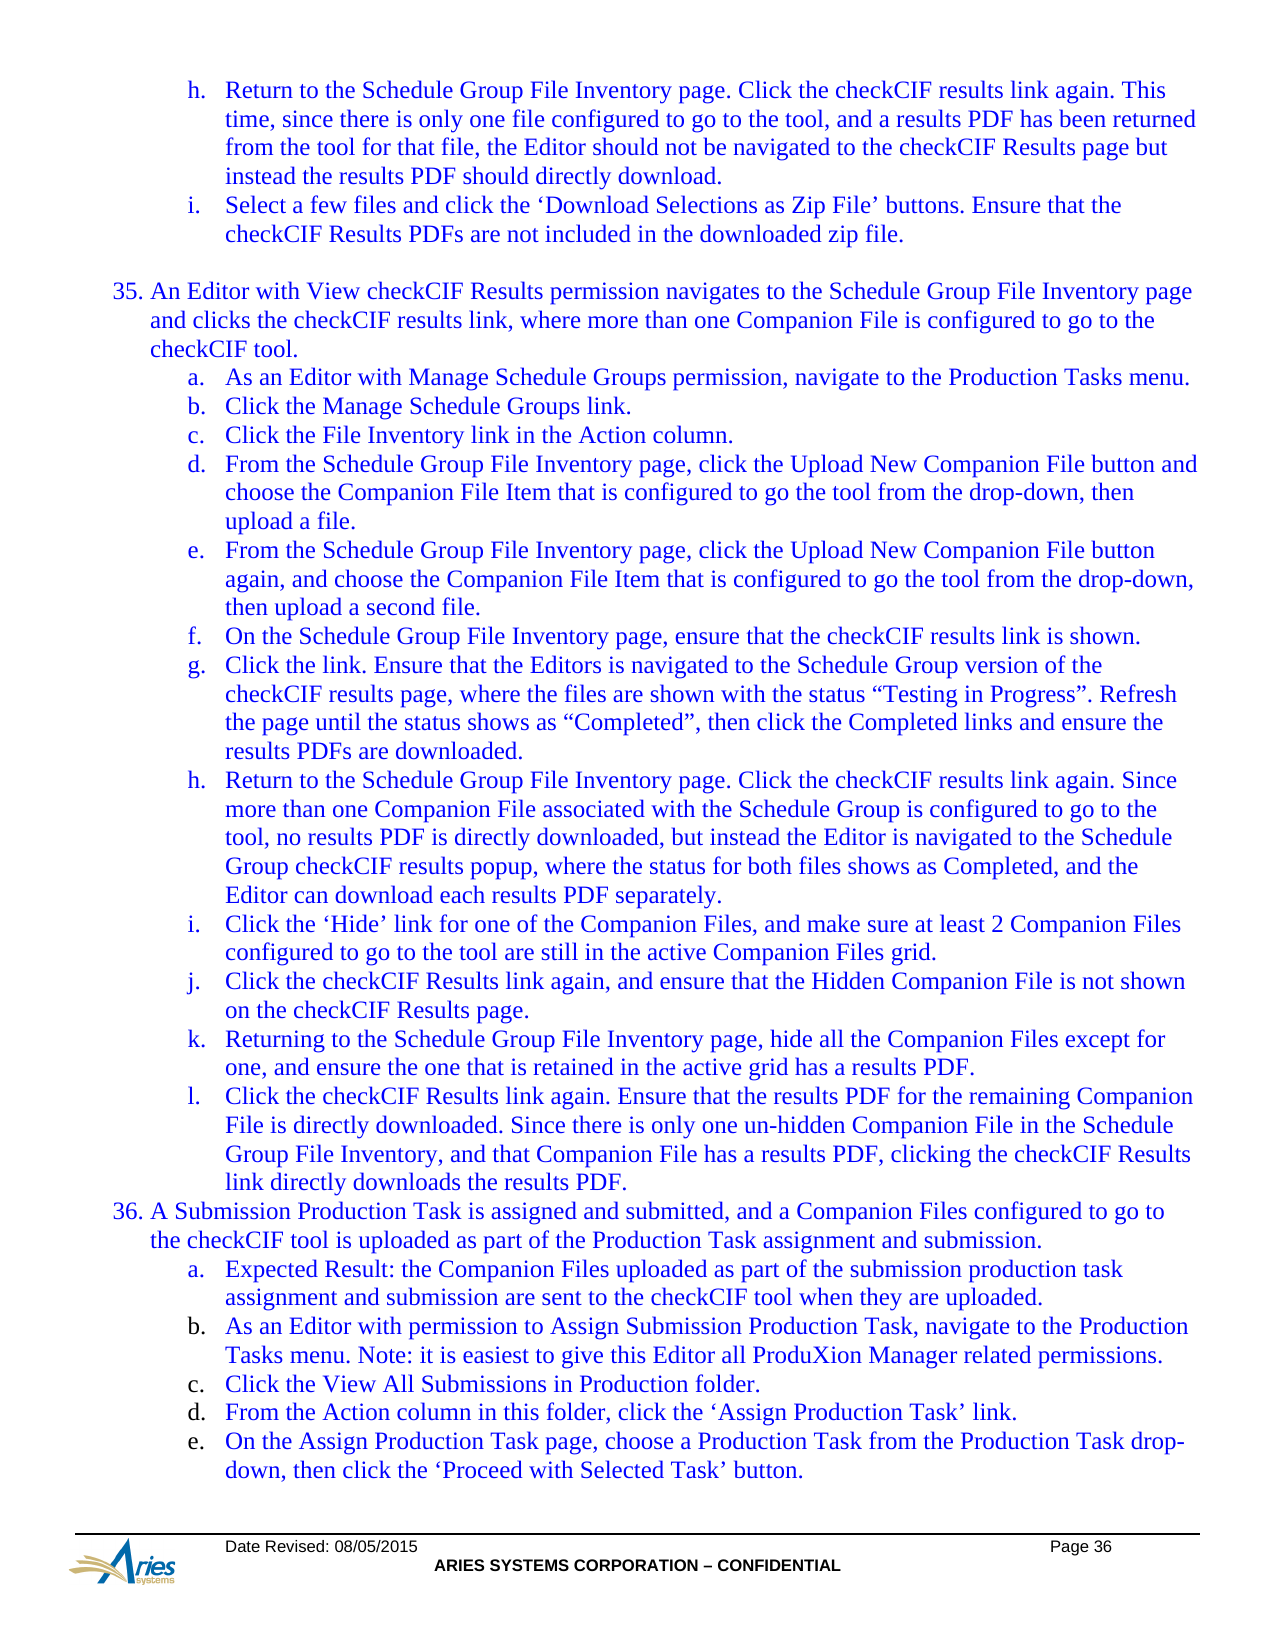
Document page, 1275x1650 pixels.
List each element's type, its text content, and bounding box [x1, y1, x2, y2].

list From the Schedule Group File Inventory page, click the Upload New Companion File button and choose the Companion File Item that is configured to go the tool from the drop-down, then upload a file. [187, 449, 1200, 535]
list On the Assign Production Task page, choose a Production Task from the Production Task drop-down, then click the ‘Proceed with Selected Task’ button. [187, 1426, 1200, 1484]
list Click the Manage Schedule Groups link. [187, 391, 1200, 420]
list Return to the Schedule Group File Inventory page. Click the checkCIF results link again. This time, since there is only one file configured to go to the tool, and a results PDF has been returned from the tool for that file, the Editor should not be navigated to the checkCIF Results page but instead the results PDF should directly download. [187, 75, 1200, 190]
list An Editor with View checkCIF Results permission navigates to the Schedule Group File Inventory page and clicks the checkCIF results link, where more than one Companion File is configured to go to the checkCIF tool. [112, 276, 1200, 362]
list From the Action column in this folder, click the ‘Assign Production Task’ link. [187, 1397, 1200, 1426]
list On the Schedule Group File Inventory page, ensure that the checkCIF results link is shown. [187, 621, 1200, 650]
picture [68, 1538, 175, 1585]
list As an Editor with Manage Schedule Groups permission, navigate to the Production Tasks menu. [187, 362, 1200, 391]
list Click the link. Ensure that the Editors is navigated to the Schedule Group version of the checkCIF results page, where the files are shown with the status “Testing in Progress”. Refresh the page until the status shows as “Completed”, then click the Completed links and ensure the results PDFs are downloaded. [187, 650, 1200, 765]
list Click the checkCIF Results link again. Ensure that the results PDF for the remaining Companion File is directly downloaded. Since there is only one un-hidden Companion File in the Schedule Group File Inventory, and that Companion File has a results PDF, clicking the checkCIF Results link directly downloads the results PDF. [187, 1081, 1200, 1196]
list Select a few files and click the ‘Download Selections as Zip File’ buttons. Ensure that the checkCIF Results PDFs are not included in the downloaded zip file. [187, 190, 1200, 247]
list Returning to the Schedule Group File Inventory page, hide all the Companion Files except for one, and ensure the one that is retained in the active grid has a results PDF. [187, 1024, 1200, 1081]
list From the Schedule Group File Inventory page, click the Upload New Companion File button again, and choose the Companion File Item that is configured to go the tool from the drop-down, then upload a second file. [187, 535, 1200, 621]
list Click the View All Submissions in Production folder. [187, 1369, 1200, 1397]
list Click the File Inventory link in the Action column. [187, 420, 1200, 449]
list A Submission Production Task is assigned and submitted, and a Companion Files configured to go to the checkCIF tool is uploaded as part of the Production Task assignment and submission. [112, 1196, 1200, 1254]
list Click the ‘Hide’ link for one of the Companion Files, and make sure at least 2 Companion Files configured to go to the tool are still in the active Companion Files grid. [187, 909, 1200, 966]
list Return to the Schedule Group File Inventory page. Click the checkCIF results link again. Since more than one Companion File associated with the Schedule Group is configured to go to the tool, no results PDF is directly downloaded, but instead the Editor is navigated to the Schedule Group checkCIF results popup, where the status for both files shows as Completed, and the Editor can download each results PDF separately. [187, 765, 1200, 909]
list Click the checkCIF Results link again, and ensure that the Hidden Companion File is not shown on the checkCIF Results page. [187, 966, 1200, 1024]
list As an Editor with permission to Assign Submission Production Task, navigate to the Production Tasks menu. Note: it is easiest to give this Editor all ProduXion Manager related permissions. [187, 1311, 1200, 1369]
list Expected Result: the Companion Files uploaded as part of the submission production task assignment and submission are sent to the checkCIF tool when they are uploaded. [187, 1254, 1200, 1311]
